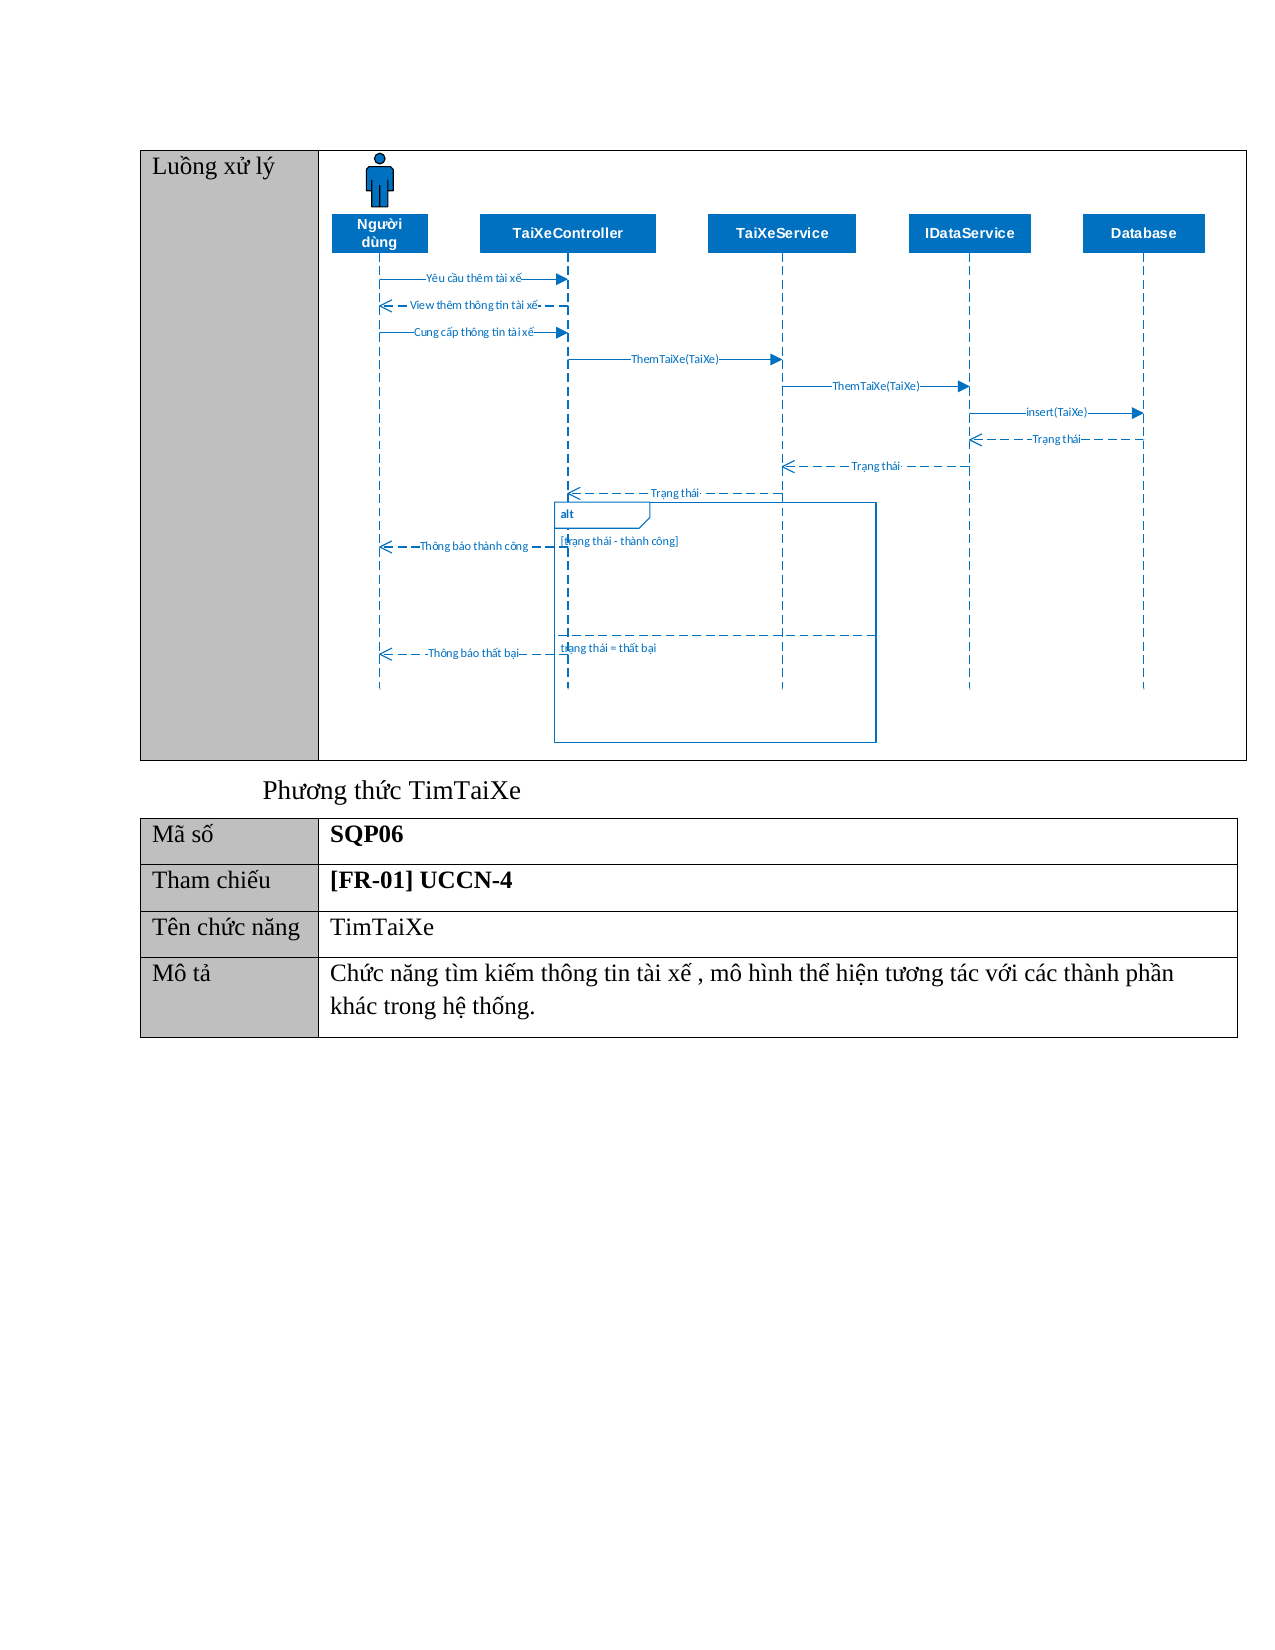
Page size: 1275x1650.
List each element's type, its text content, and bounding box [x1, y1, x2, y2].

table_cell [319, 151, 1246, 760]
table_cell Tham chiếu [141, 865, 318, 911]
list Phương thức TimTaiXe [262, 774, 1125, 805]
table_cell Mô tả [141, 958, 318, 1037]
table_header SQP06 [319, 819, 1237, 864]
table_cell [FR-01] UCCN-4 [319, 865, 1237, 911]
table_cell Chức năng tìm kiếm thông tin tài xế , mô hình thể hiện tương tác với các thành phần khác trong hệ thống. [319, 958, 1237, 1037]
table_header Mã số [141, 819, 318, 864]
table_cell Luồng xử lý [141, 151, 318, 760]
table_cell TimTaiXe [319, 912, 1237, 957]
table_cell Tên chức năng [141, 912, 318, 957]
